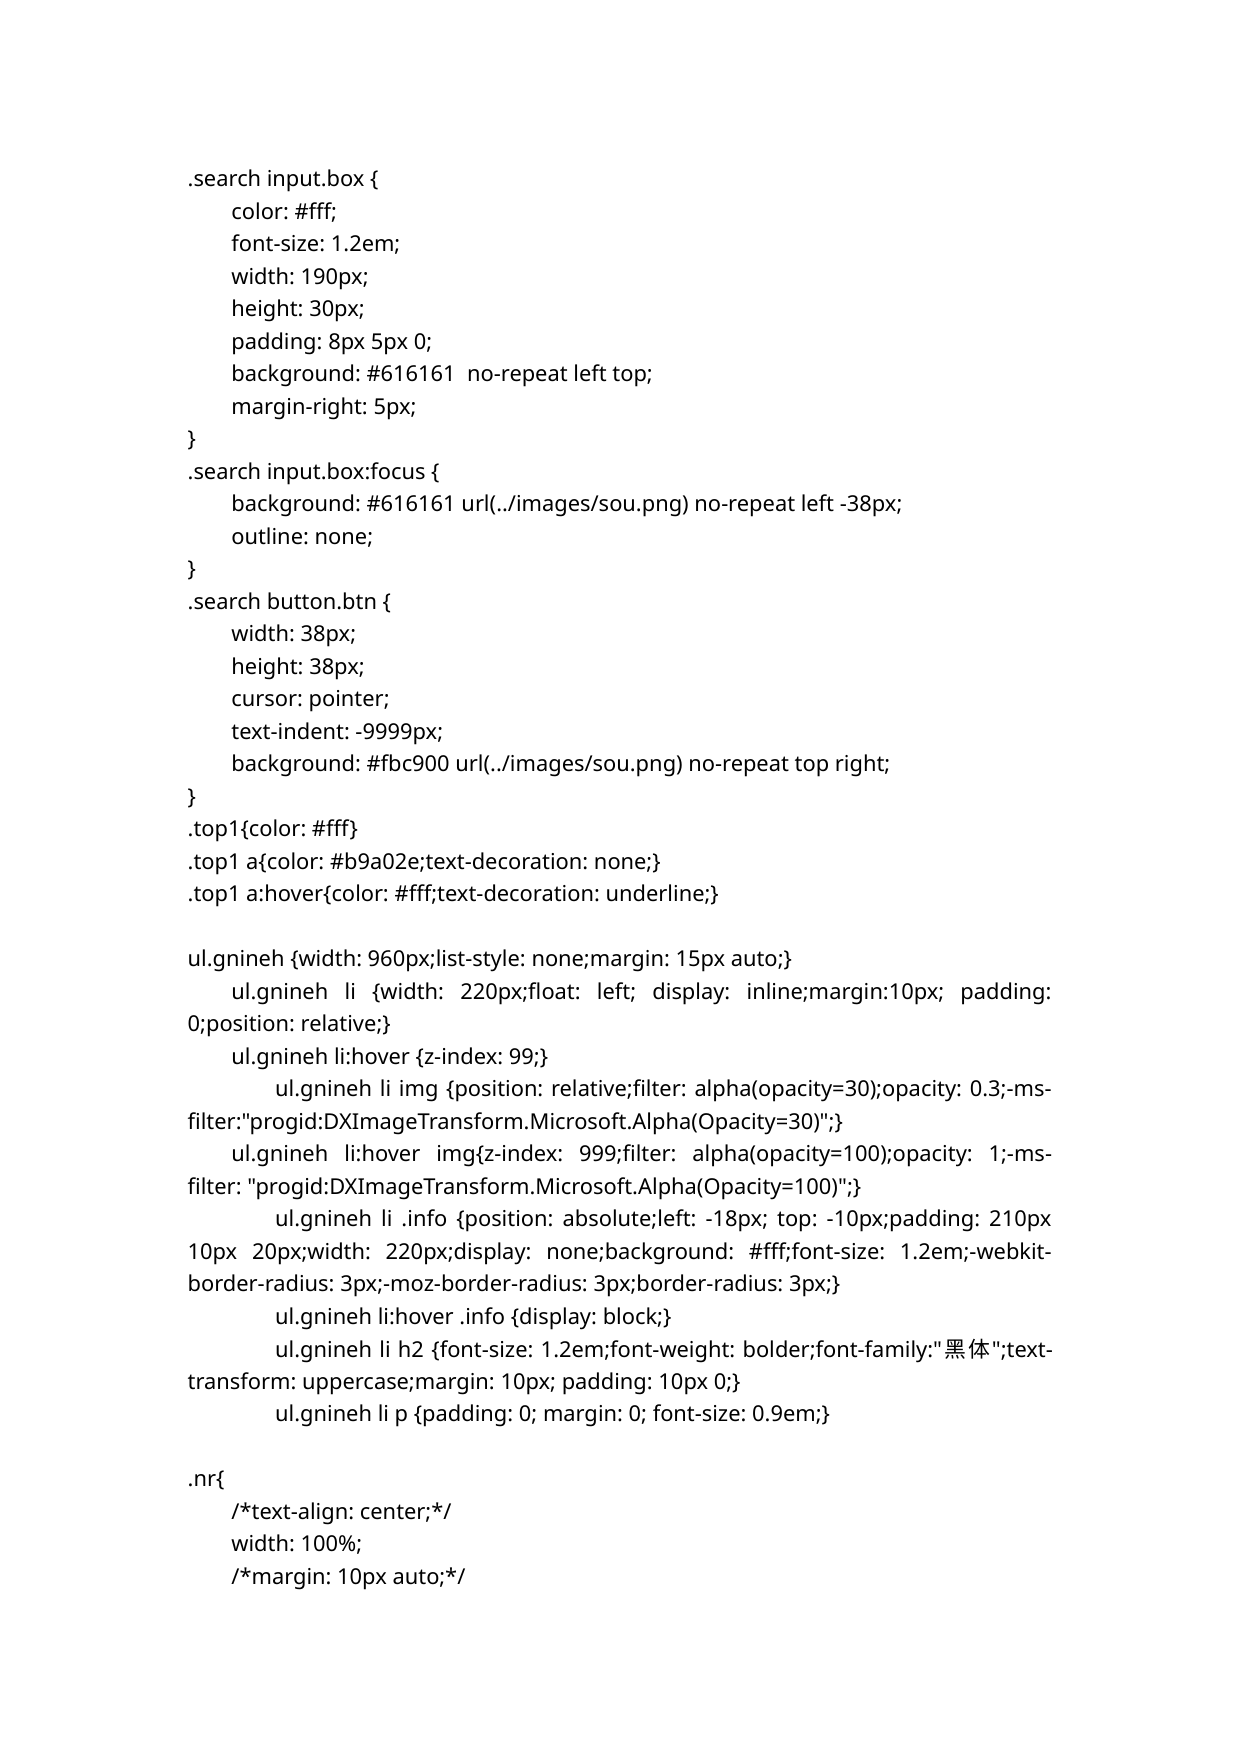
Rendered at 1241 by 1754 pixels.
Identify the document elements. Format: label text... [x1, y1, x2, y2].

text } [187, 779, 1053, 812]
text } [187, 552, 1053, 584]
text margin-right: 5px; [187, 389, 1053, 422]
text width: 100%; [187, 1527, 1053, 1559]
text .search input.box:focus { [187, 454, 1053, 487]
text .search input.box { [187, 162, 1053, 194]
text .top1 a{color: #b9a02e;text-decoration: none;} [187, 844, 1053, 877]
text background: #616161 no-repeat left top; [187, 357, 1053, 389]
text background: #fbc900 url(../images/sou.png) no-repeat top right; [187, 747, 1053, 779]
text cursor: pointer; [187, 682, 1053, 714]
text } [187, 422, 1053, 454]
text outline: none; [187, 519, 1053, 552]
text ul.gnineh li img {position: relative;filter: alpha(opacity=30);opacity: 0.3;-ms-filter:"progid:DXImageTransform.Microsoft.Alpha(Opacity=30)";} [187, 1072, 1053, 1137]
text /*text-align: center;*/ [187, 1494, 1053, 1527]
text color: #fff; [187, 194, 1053, 227]
text .search button.btn { [187, 584, 1053, 617]
text ul.gnineh li:hover {z-index: 99;} [187, 1039, 1053, 1072]
text text-indent: -9999px; [187, 714, 1053, 747]
text ul.gnineh li {width: 220px;float: left; display: inline;margin:10px; padding: 0;position: relative;} [187, 974, 1053, 1039]
text ul.gnineh li .info {position: absolute;left: -18px; top: -10px;padding: 210px 10px 20px;width: 220px;display: none;background: #fff;font-size: 1.2em;-webkit-border-radius: 3px;-moz-border-radius: 3px;border-radius: 3px;} [187, 1202, 1053, 1299]
text height: 38px; [187, 649, 1053, 682]
text /*margin: 10px auto;*/ [187, 1559, 1053, 1592]
text font-size: 1.2em; [187, 227, 1053, 259]
text .top1 a:hover{color: #fff;text-decoration: underline;} [187, 877, 1053, 909]
text ul.gnineh li:hover .info {display: block;} [187, 1299, 1053, 1332]
text .nr{ [187, 1462, 1053, 1494]
text height: 30px; [187, 292, 1053, 324]
text background: #616161 url(../images/sou.png) no-repeat left -38px; [187, 487, 1053, 519]
text width: 190px; [187, 259, 1053, 292]
text ul.gnineh {width: 960px;list-style: none;margin: 15px auto;} [187, 942, 1053, 974]
text width: 38px; [187, 617, 1053, 649]
text ul.gnineh li:hover img{z-index: 999;filter: alpha(opacity=100);opacity: 1;-ms-filter: "progid:DXImageTransform.Microsoft.Alpha(Opacity=100)";} [187, 1137, 1053, 1202]
text ul.gnineh li h2 {font-size: 1.2em;font-weight: bolder;font-family:"黑体";text-transform: uppercase;margin: 10px; padding: 10px 0;} [187, 1332, 1053, 1397]
text .top1{color: #fff} [187, 812, 1053, 844]
text ul.gnineh li p {padding: 0; margin: 0; font-size: 0.9em;} [187, 1397, 1053, 1429]
text padding: 8px 5px 0; [187, 324, 1053, 357]
